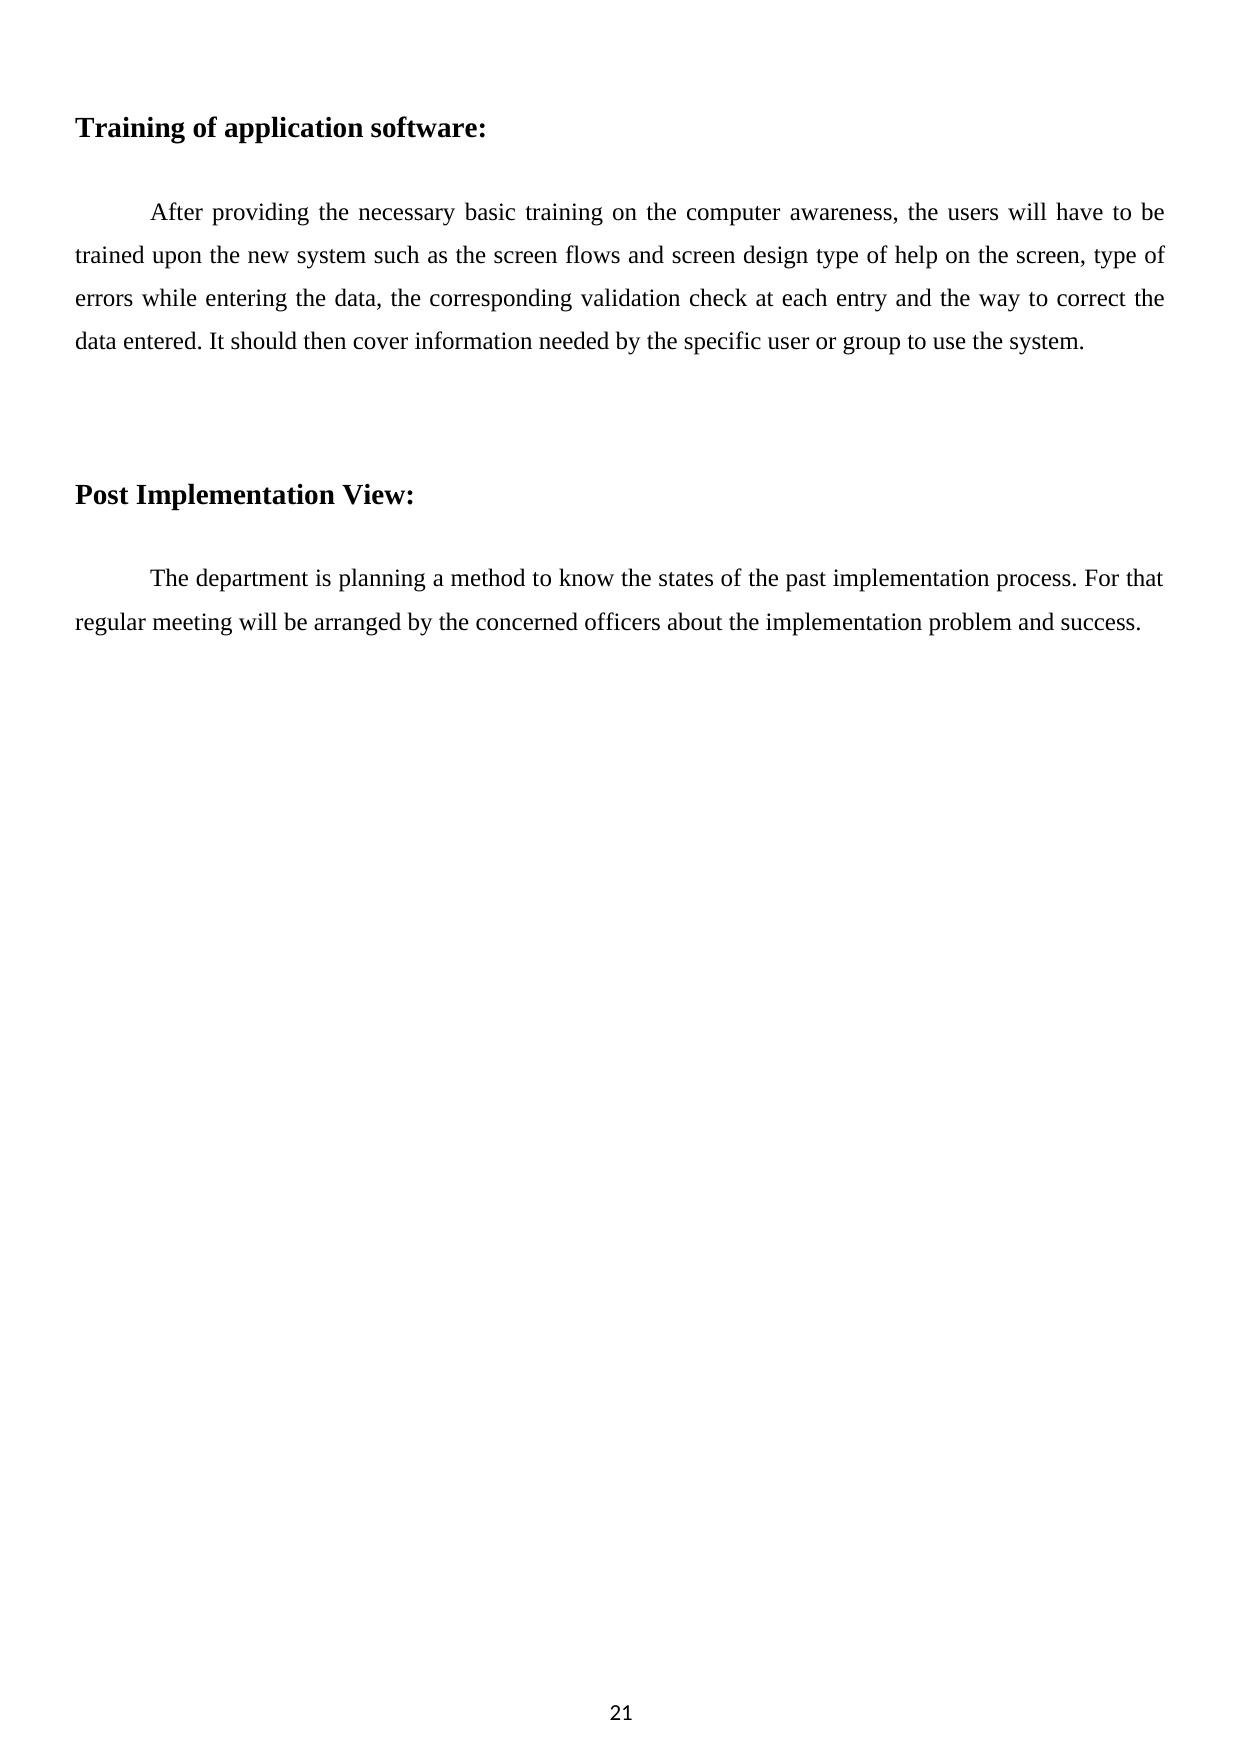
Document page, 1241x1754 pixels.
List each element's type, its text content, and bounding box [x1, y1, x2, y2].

text Post Implementation View: [75, 477, 1167, 511]
text After providing the necessary basic training on the computer awareness, the users will have to be trained upon the new system such as the screen flows and screen design type of help on the screen, type of errors while entering the data, the corresponding validation check at each entry and the way to correct the data entered. It should then cover information needed by the specific user or group to use the system. [75, 197, 1167, 355]
text The department is planning a method to know the states of the past implementation process. For that regular meeting will be arranged by the concerned officers about the implementation problem and success. [75, 563, 1164, 635]
text Training of application software: [75, 110, 1167, 144]
